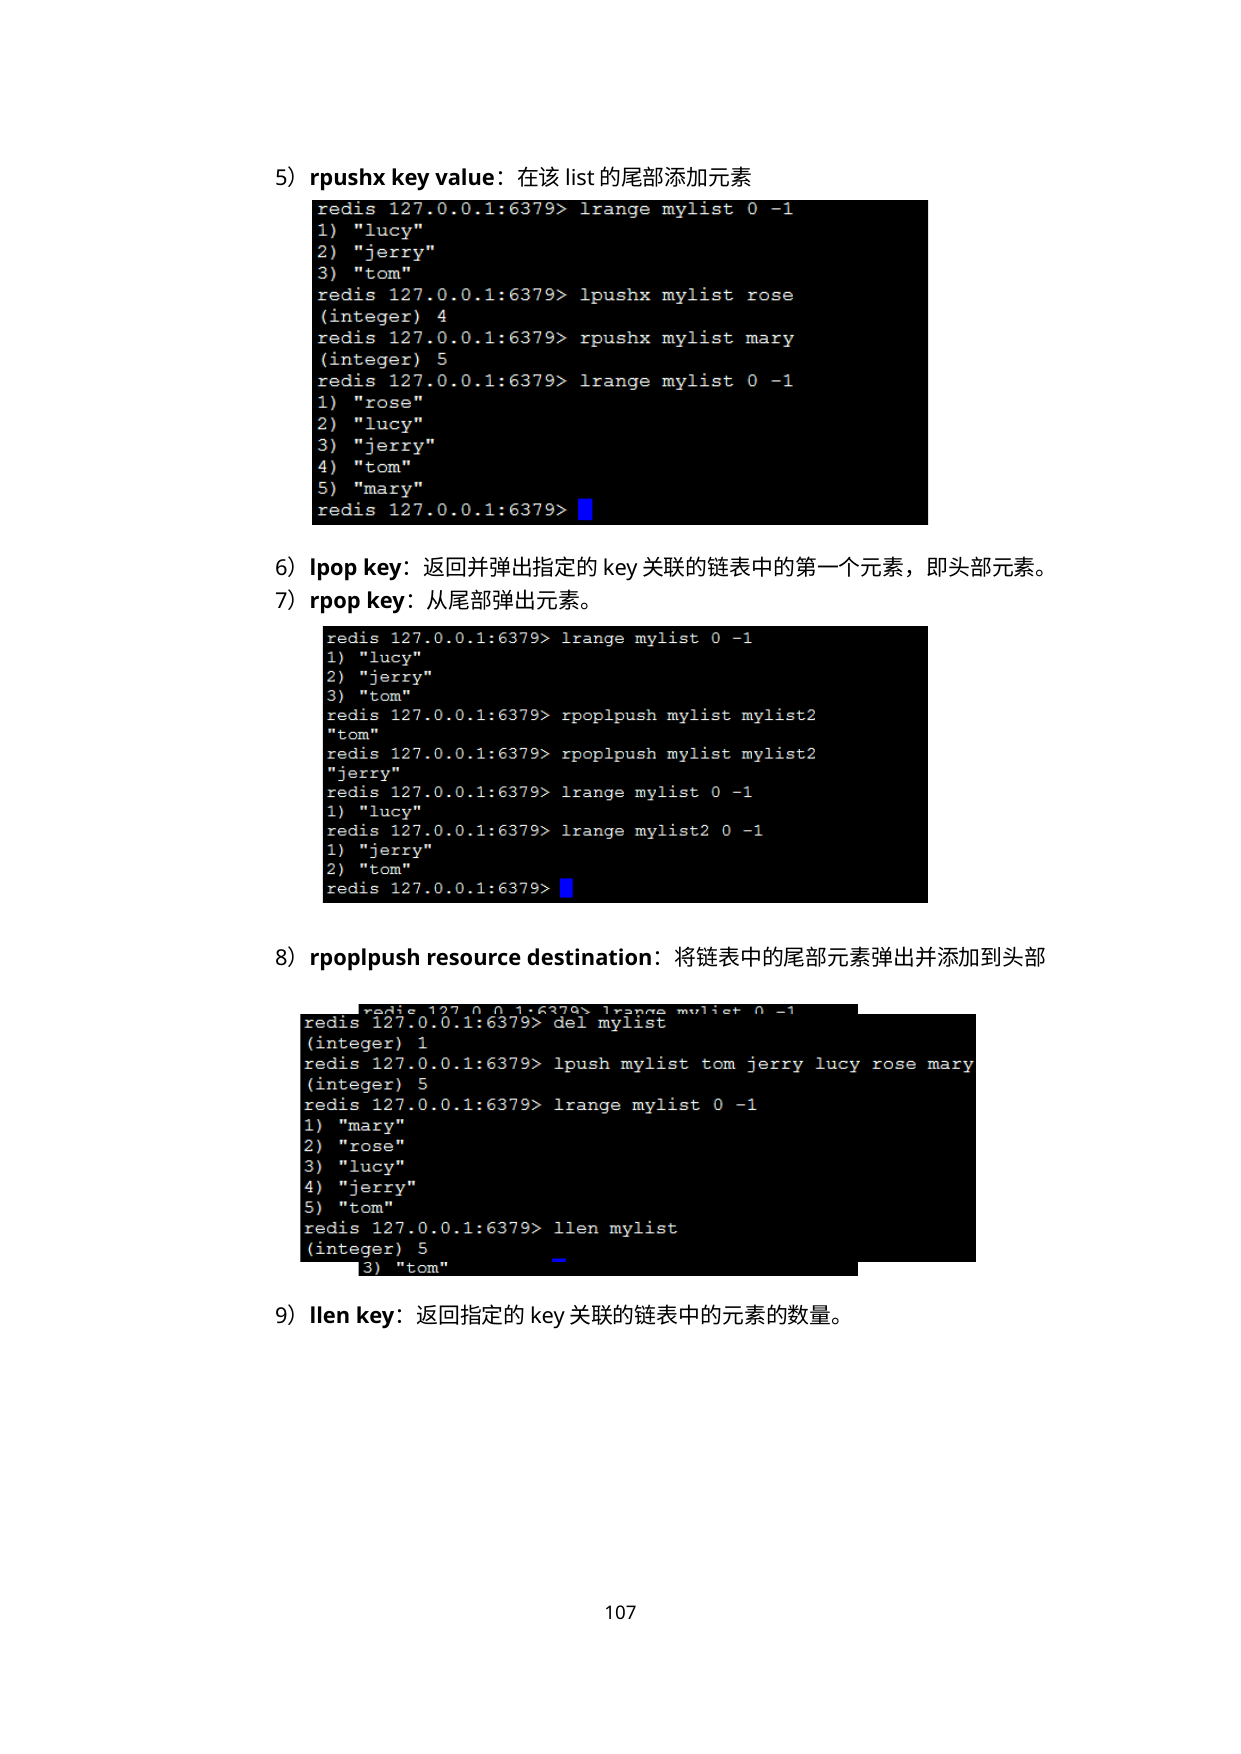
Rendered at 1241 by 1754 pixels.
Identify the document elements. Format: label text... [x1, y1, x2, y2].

picture [312, 200, 929, 525]
text 7）rpop key：从尾部弹出元素。 [275, 582, 1053, 615]
text 5）rpushx key value：在该list的尾部添加元素 [231, 160, 1053, 192]
text 8）rpoplpush resource destination：将链表中的尾部元素弹出并添加到头部 [231, 940, 1053, 972]
picture [300, 1004, 976, 1276]
picture [322, 626, 928, 903]
